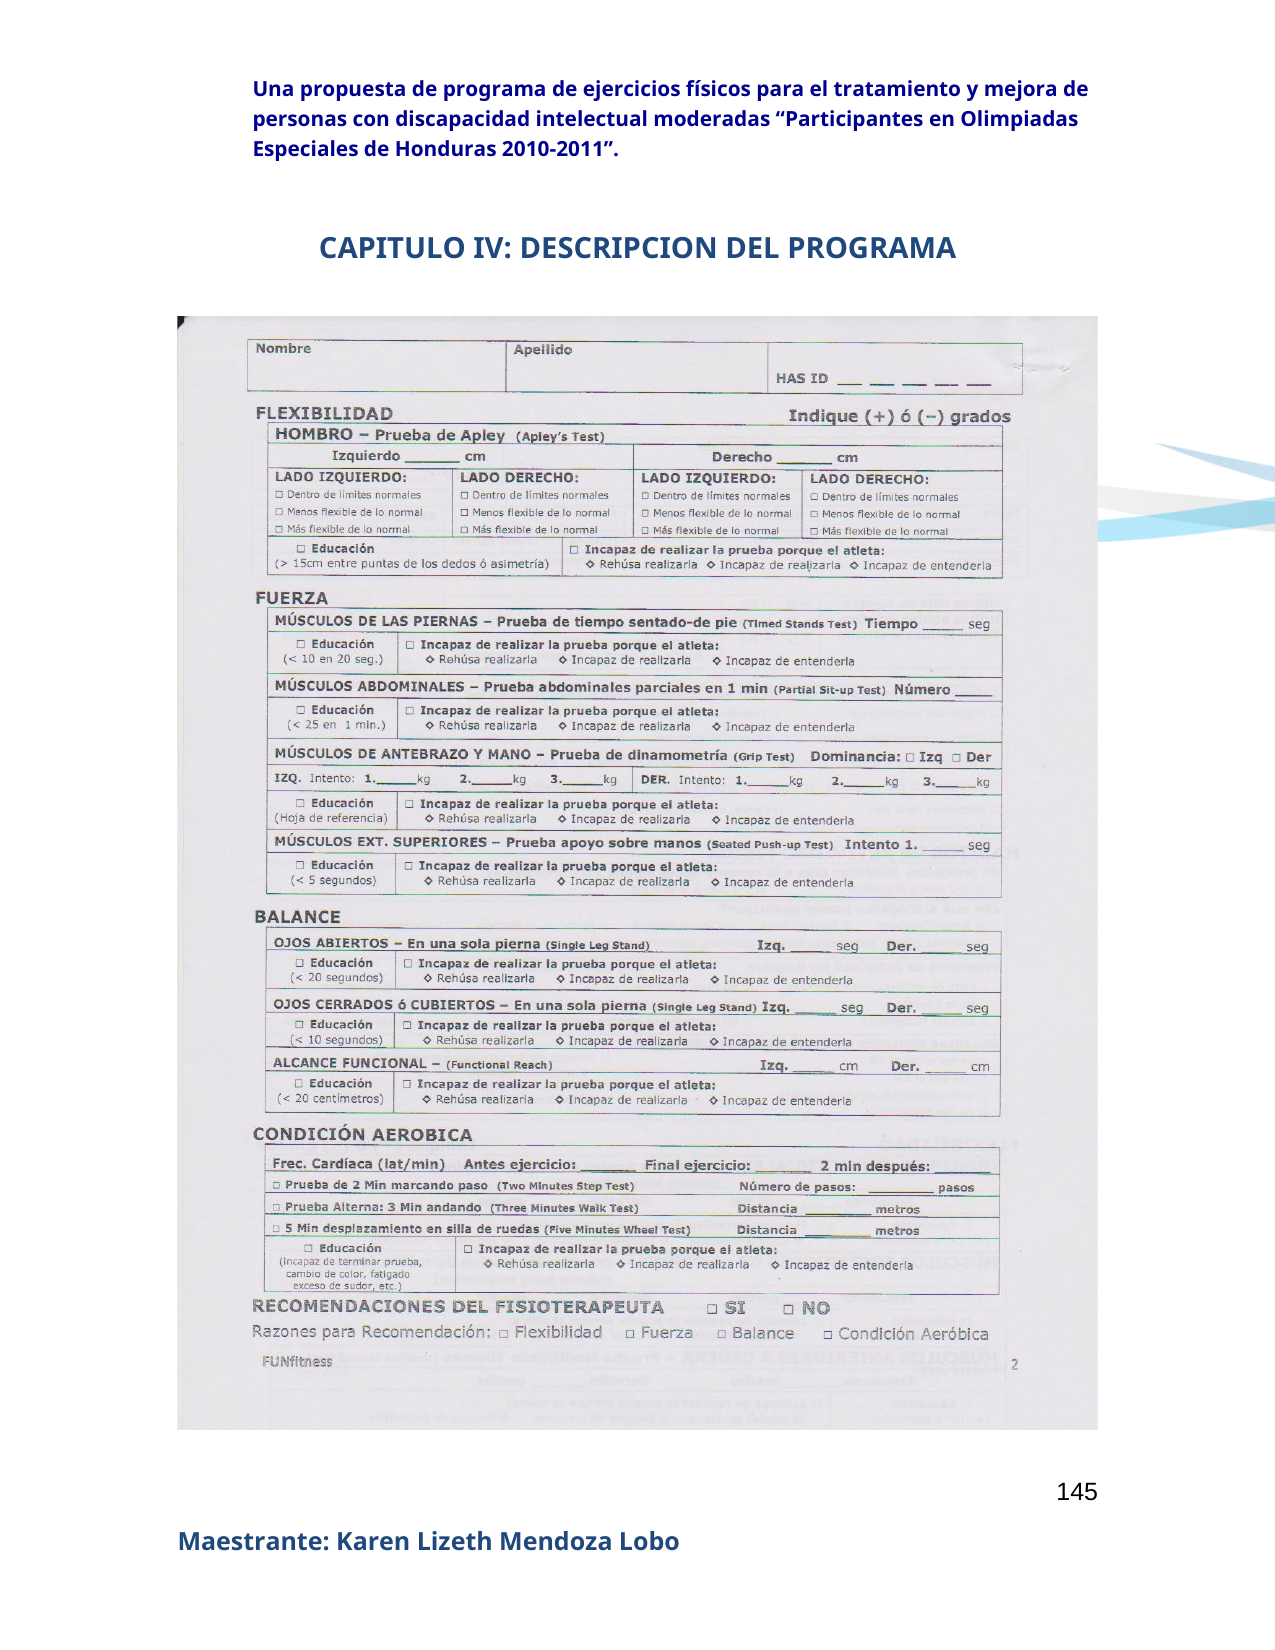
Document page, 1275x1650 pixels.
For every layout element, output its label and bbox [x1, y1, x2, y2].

picture [177, 298, 1275, 1430]
